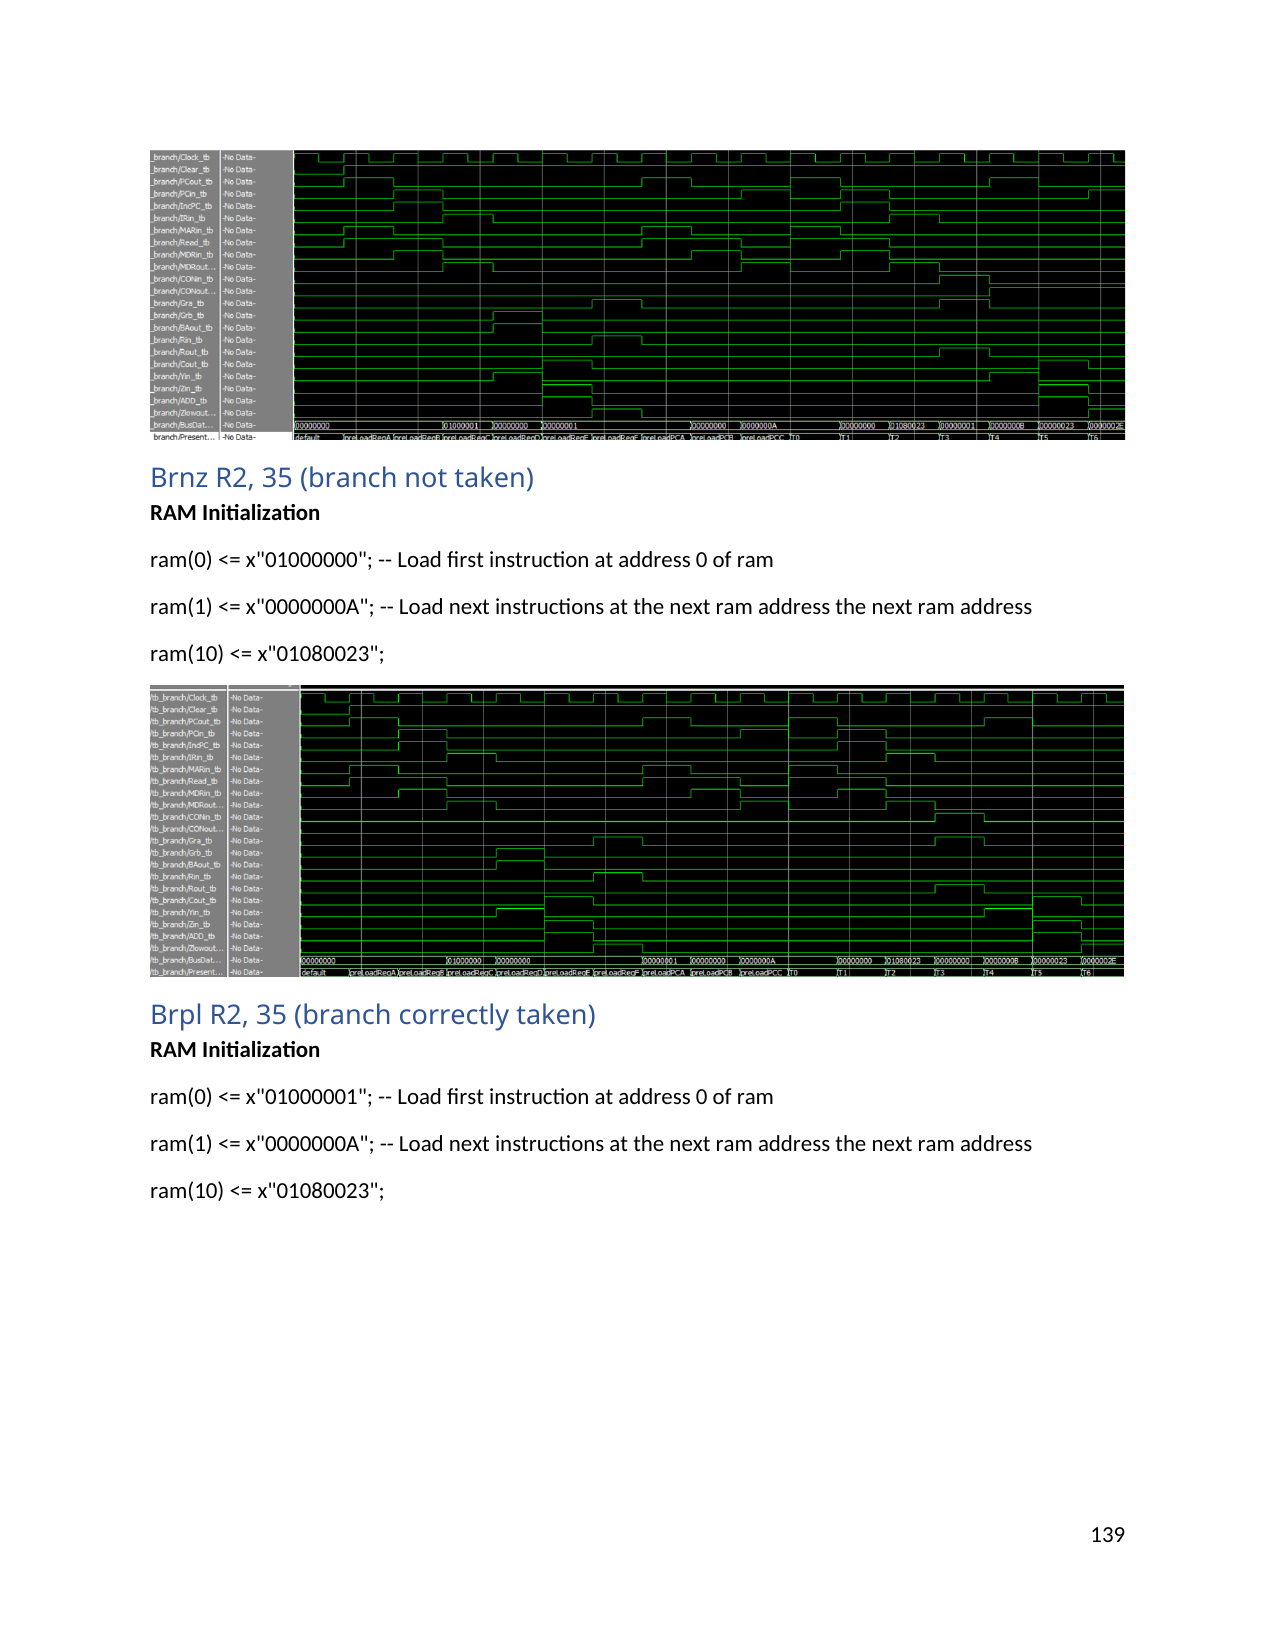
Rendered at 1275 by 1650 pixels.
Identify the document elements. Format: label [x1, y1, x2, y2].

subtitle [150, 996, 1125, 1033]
picture [150, 150, 1125, 440]
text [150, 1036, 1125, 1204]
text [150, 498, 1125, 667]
picture [150, 685, 1124, 977]
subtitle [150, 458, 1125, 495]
